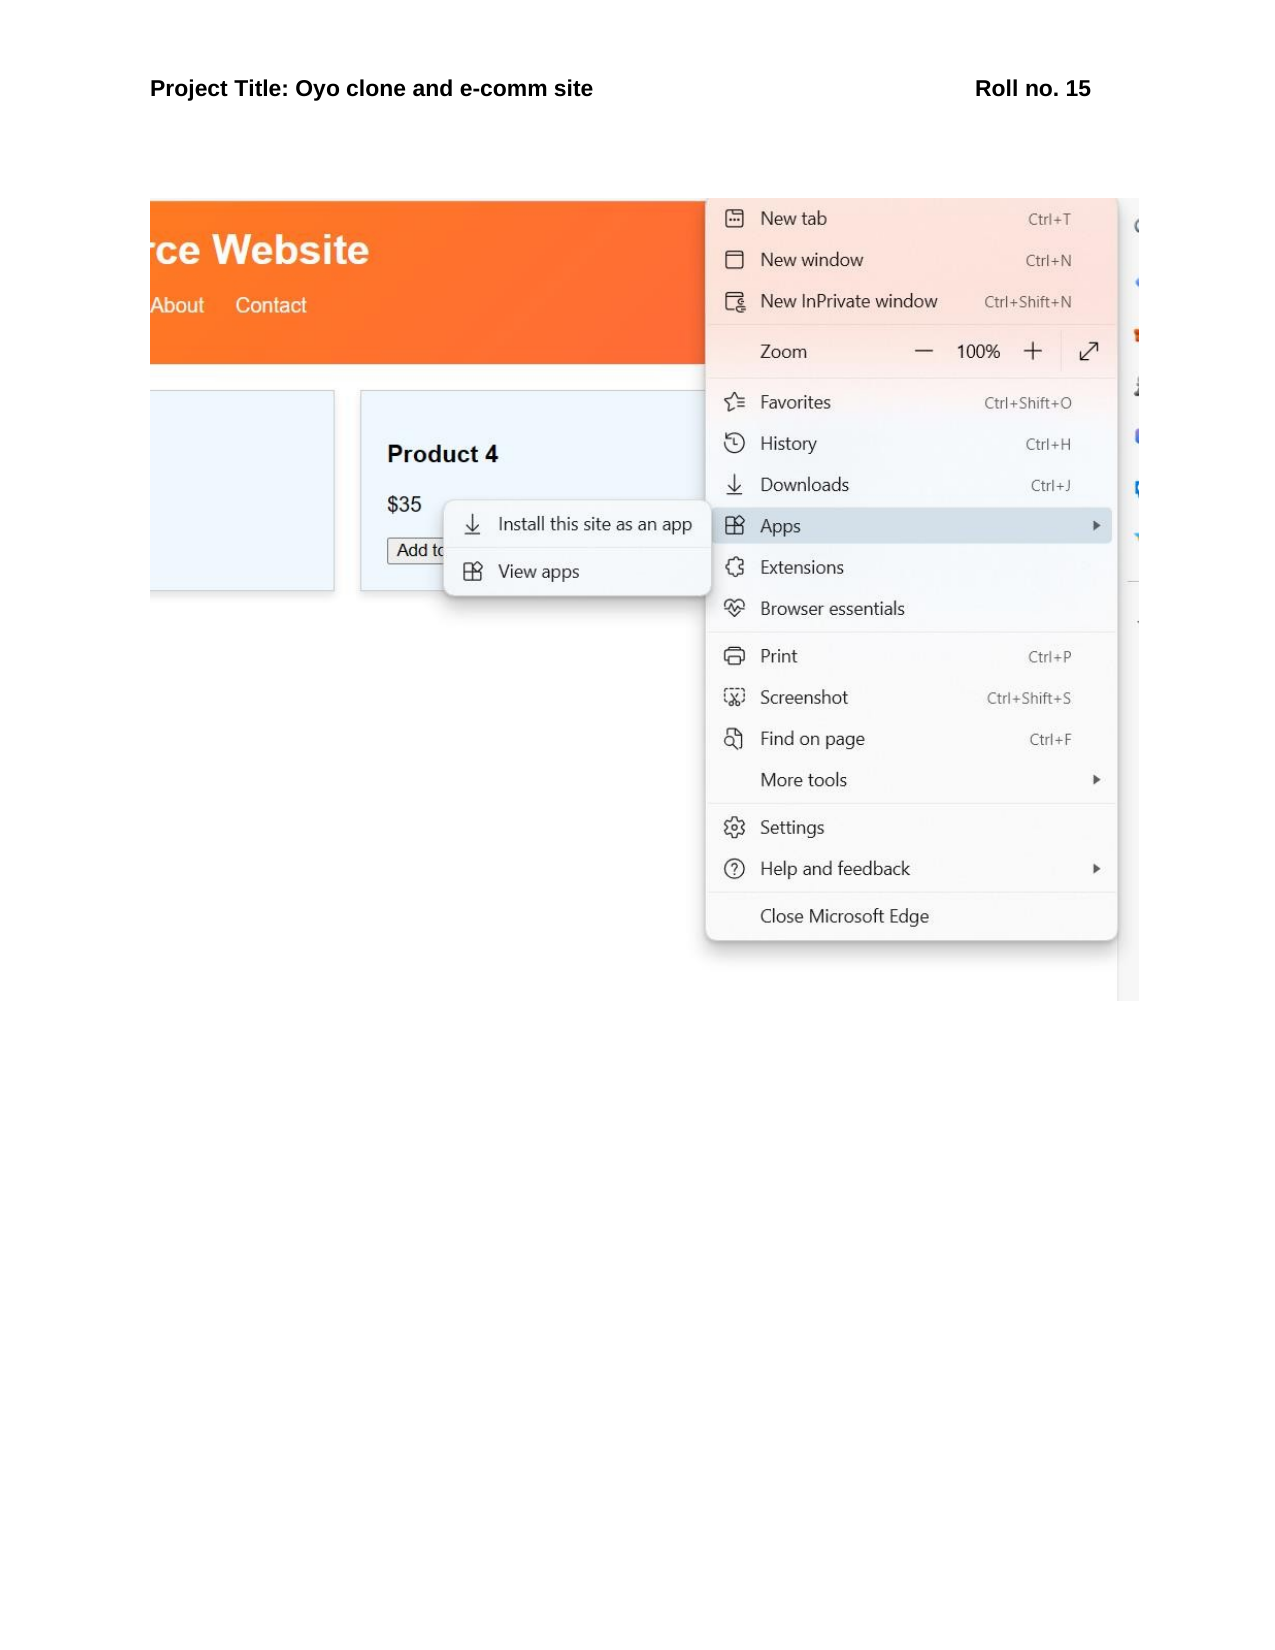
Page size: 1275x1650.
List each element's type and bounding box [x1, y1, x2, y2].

picture [150, 198, 1139, 1001]
